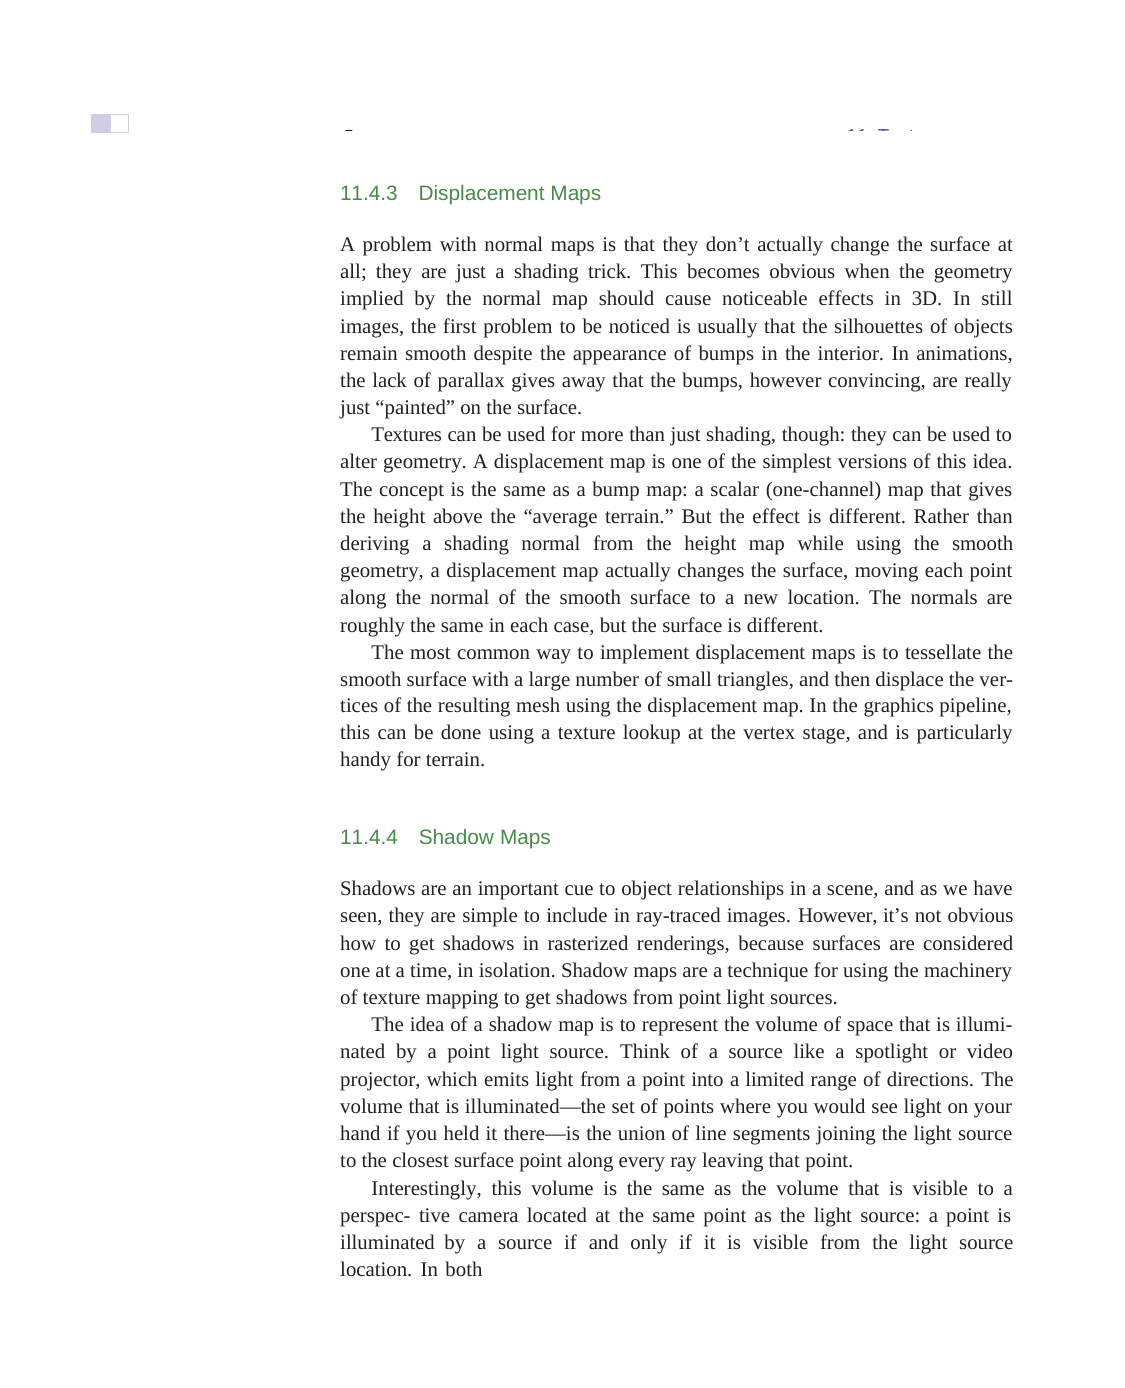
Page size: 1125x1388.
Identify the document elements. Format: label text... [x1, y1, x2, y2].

text A problem with normal maps is that they don’t actually change the surface at all; they are just a shading trick. This becomes obvious when the geometry implied by the normal map should cause noticeable effects in 3D. In still images, the first problem to be noticed is usually that the silhouettes of objects remain smooth despite the appearance of bumps in the interior. In animations, the lack of parallax gives away that the bumps, however convincing, are really just “painted” on the surface. [340, 232, 1013, 419]
text Textures can be used for more than just shading, though: they can be used to alter geometry. A displacement map is one of the simplest versions of this idea. The concept is the same as a bump map: a scalar (one-channel) map that gives the height above the “average terrain.” But the effect is different. Rather than deriving a shading normal from the height map while using the smooth geometry, a displacement map actually changes the surface, moving each point along the normal of the smooth surface to a new location. The normals are roughly the same in each case, but the surface is different. [340, 422, 1014, 637]
list Shadow Maps [340, 825, 1052, 849]
text Shadows are an important cue to object relationships in a scene, and as we have seen, they are simple to include in ray-traced images. However, it’s not obvious how to get shadows in rasterized renderings, because surfaces are considered one at a time, in isolation. Shadow maps are a technique for using the machinery of texture mapping to get shadows from point light sources. [340, 876, 1013, 1009]
text The idea of a shadow map is to represent the volume of space that is illumi- nated by a point light source. Think of a source like a spotlight or video projector, which emits light from a point into a limited range of directions. The volume that is illuminated—the set of points where you would see light on your hand if you held it there—is the union of line segments joining the light source to the closest surface point along every ray leaving that point. [340, 1012, 1013, 1172]
list Displacement Maps [340, 181, 1052, 205]
text The most common way to implement displacement maps is to tessellate the smooth surface with a large number of small triangles, and then displace the ver- tices of the resulting mesh using the displacement map. In the graphics pipeline, this can be done using a texture lookup at the vertex stage, and is particularly handy for terrain. [340, 640, 1014, 771]
text Interestingly, this volume is the same as the volume that is visible to a perspec- tive camera located at the same point as the light source: a point is illuminated by a source if and only if it is visible from the light source location. In both [340, 1175, 1013, 1281]
